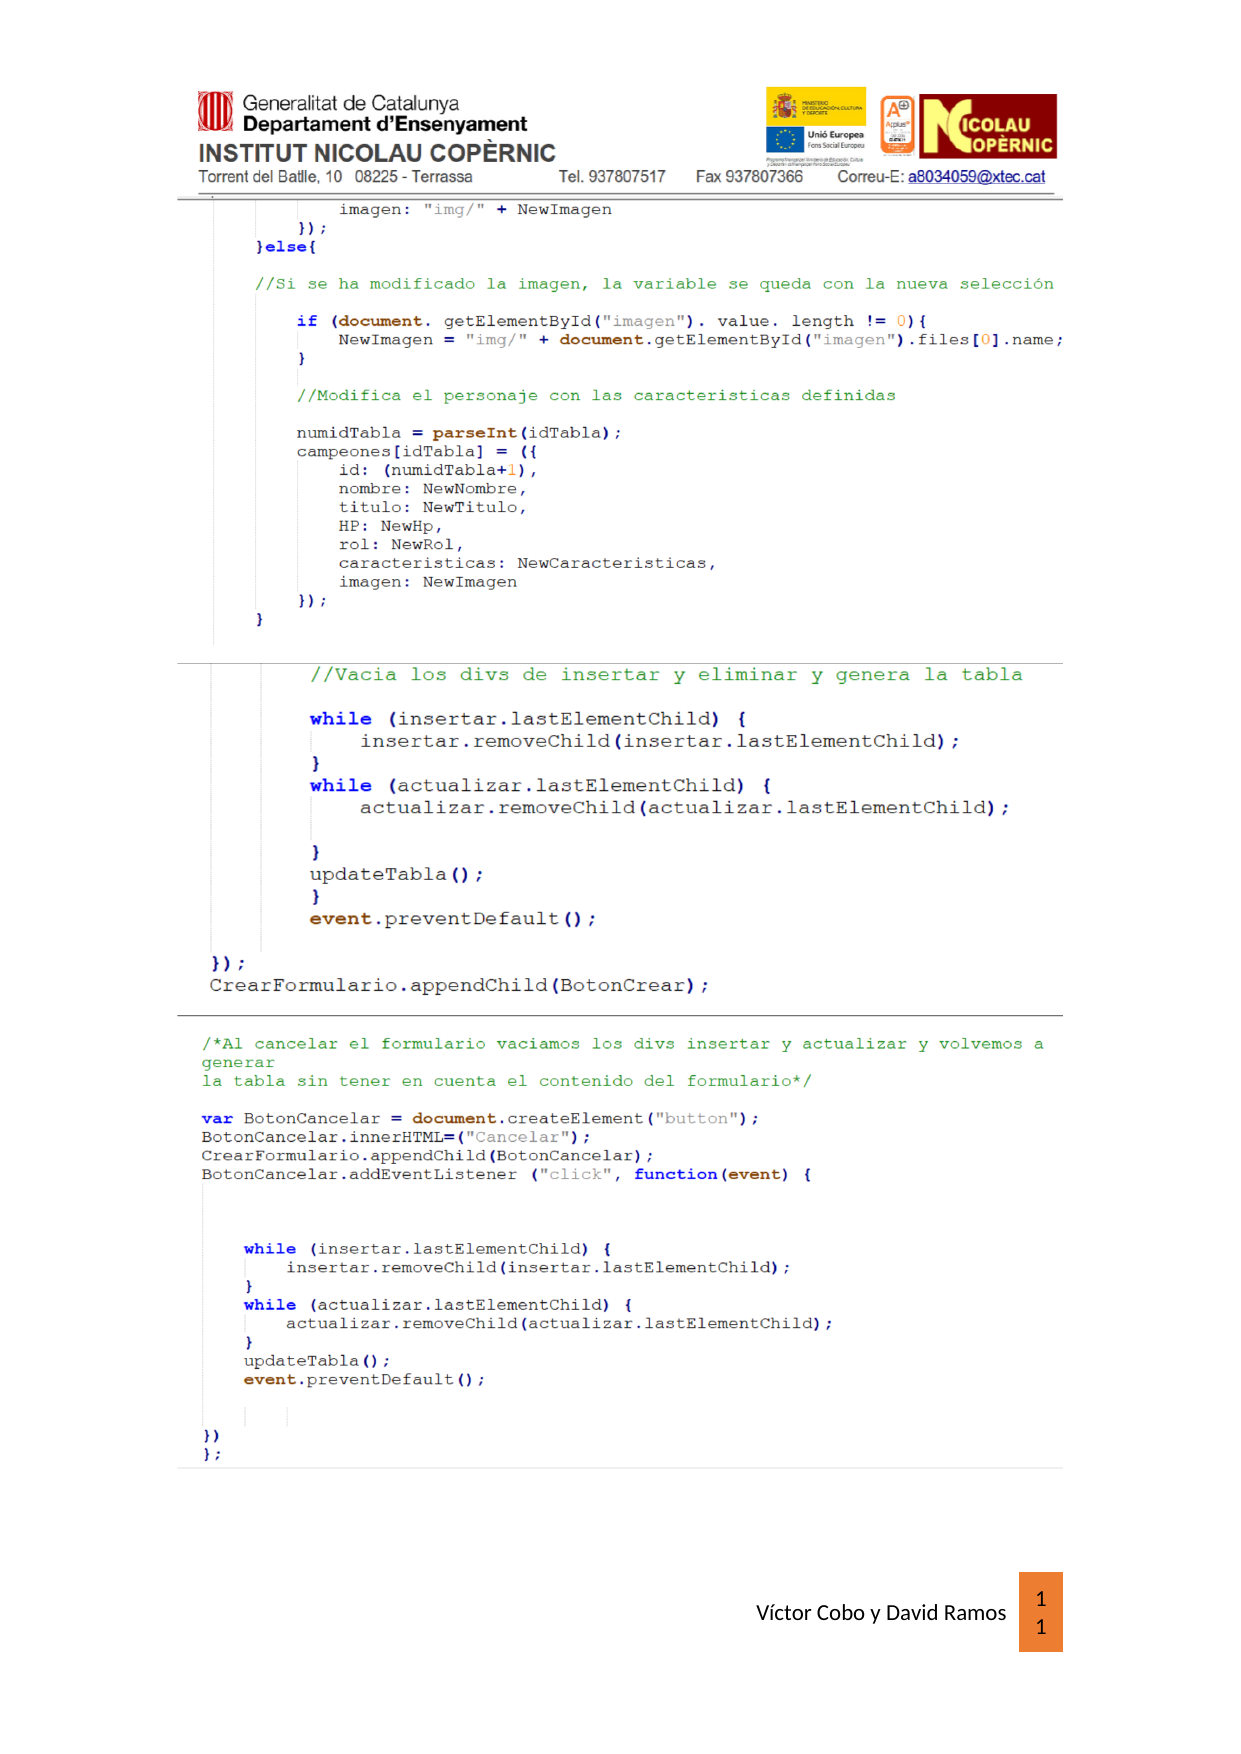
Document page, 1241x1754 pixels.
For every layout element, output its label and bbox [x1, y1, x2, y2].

picture [177, 1015, 1063, 1469]
picture [177, 73, 1063, 645]
picture [177, 663, 1063, 997]
